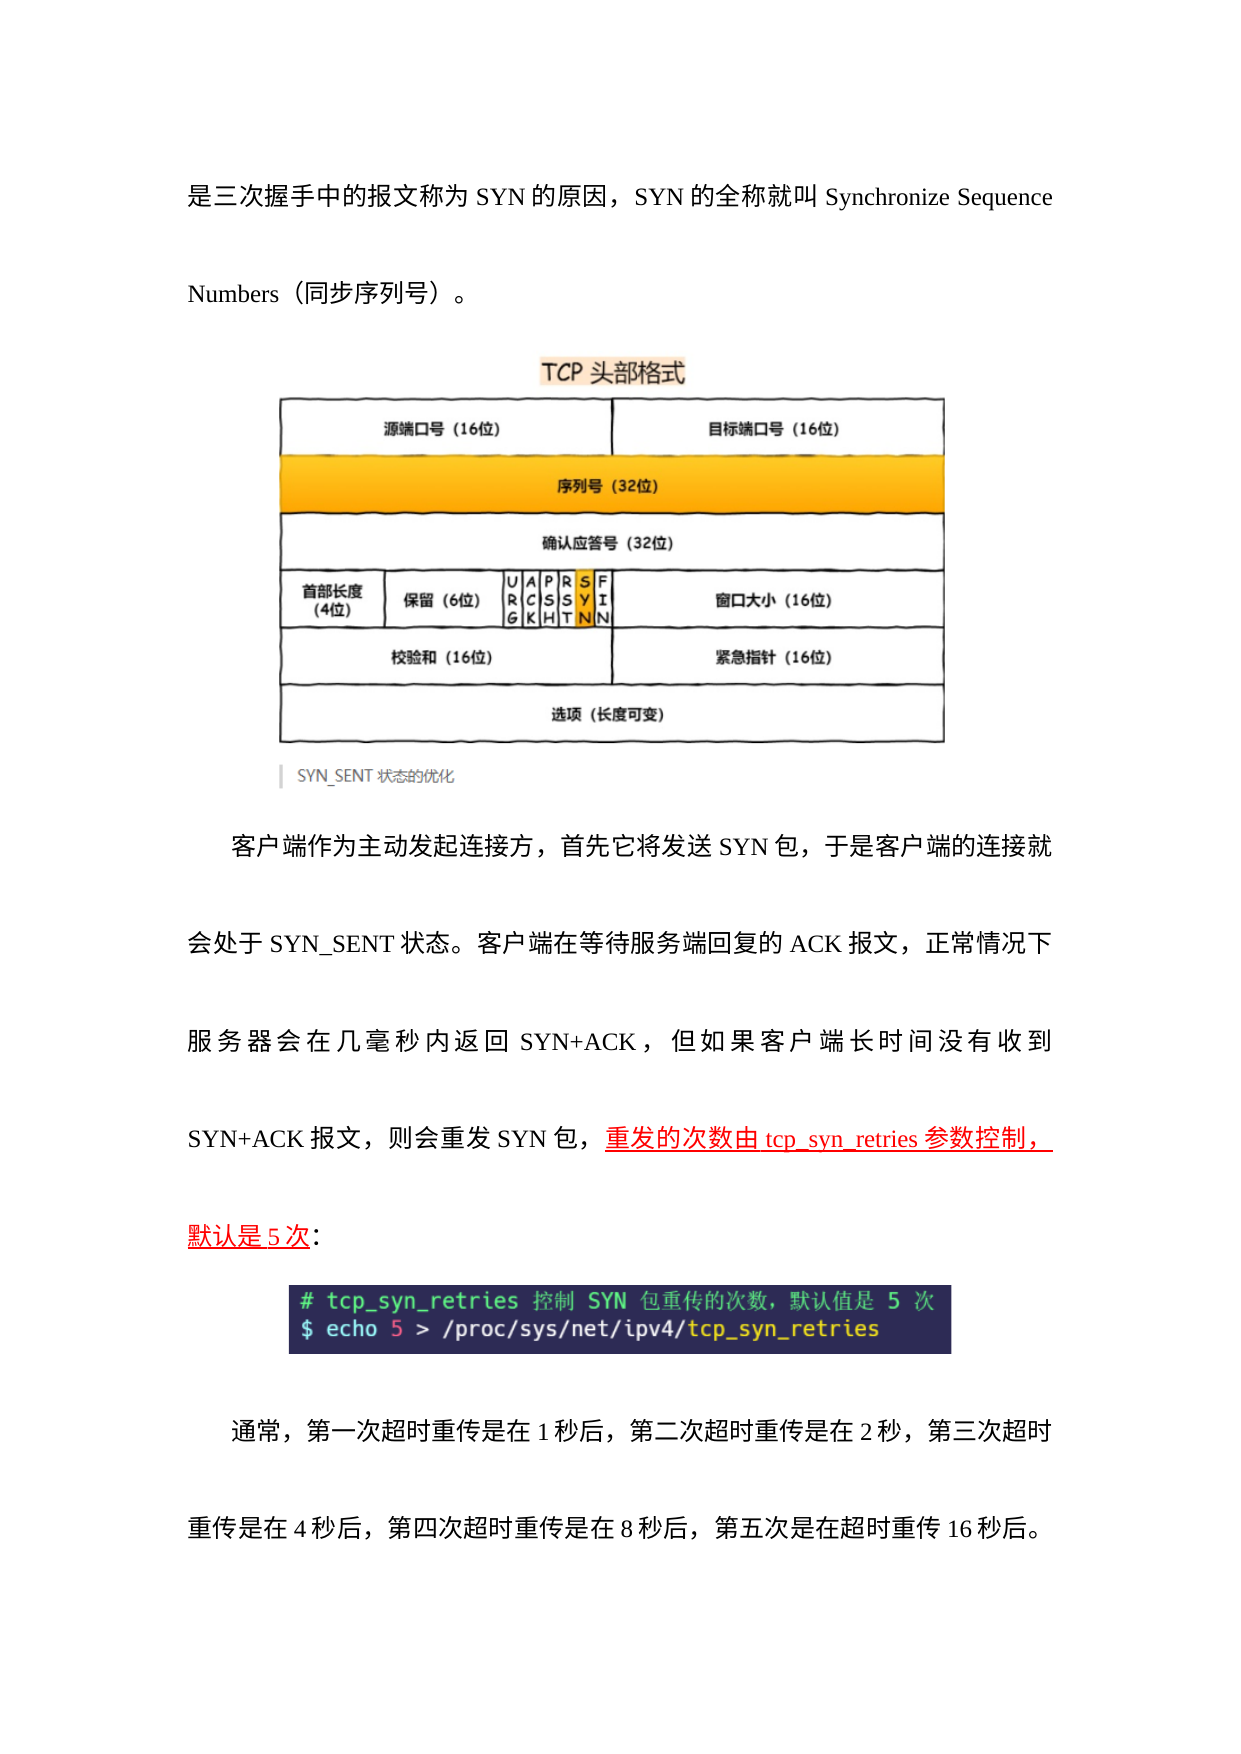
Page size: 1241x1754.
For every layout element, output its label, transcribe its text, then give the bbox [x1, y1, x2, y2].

text 客户端作为主动发起连接方，首先它将发送SYN包，于是客户端的连接就会处于SYN_SENT状态。客户端在等待服务端回复的ACK报文，正常情况下，服务器会在几毫秒内返回SYN+ACK，但如果客户端长时间没有收到SYN+ACK报文，则会重发SYN包，重发的次数由tcp_syn_retries参数控制，默认是5次： [187, 812, 1053, 1267]
picture [288, 1285, 952, 1354]
picture [276, 342, 964, 793]
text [187, 1397, 1053, 1559]
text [187, 162, 1053, 324]
